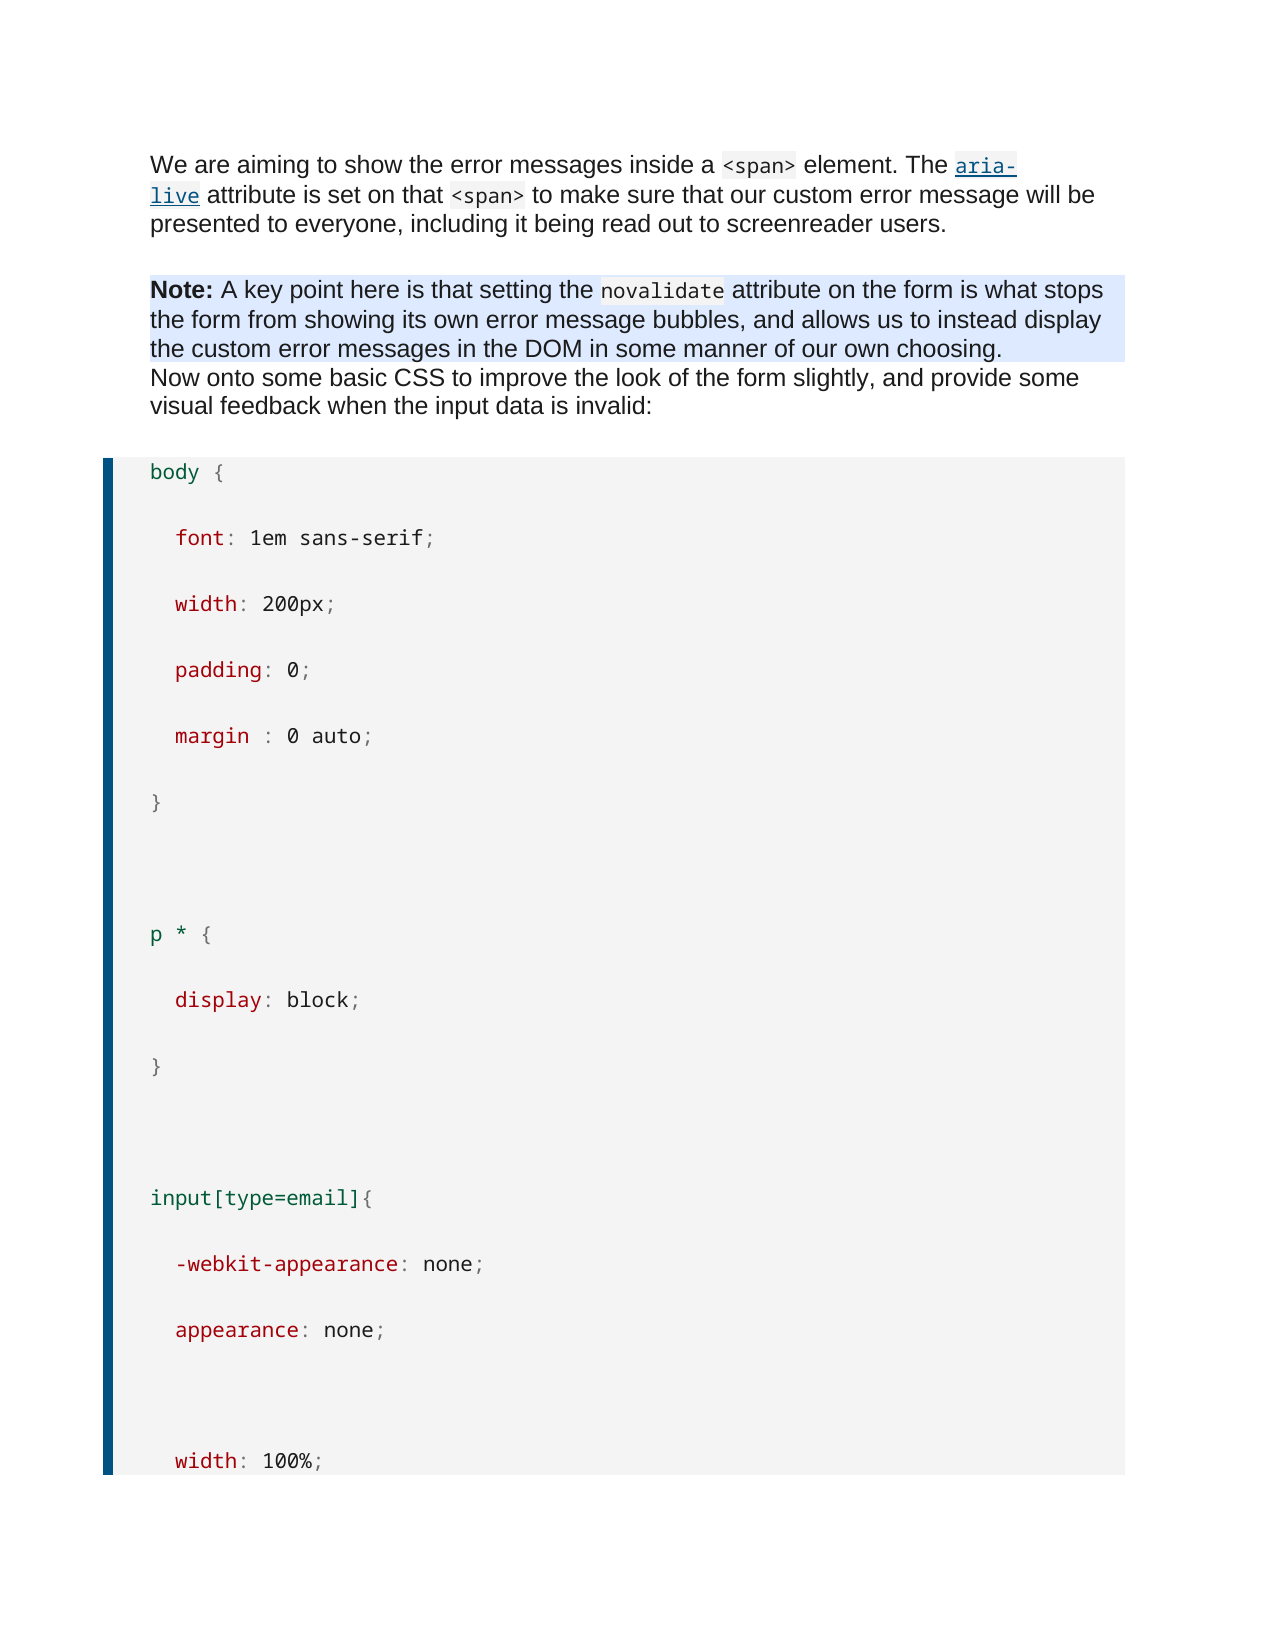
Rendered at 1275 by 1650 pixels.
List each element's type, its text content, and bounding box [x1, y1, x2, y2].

text margin : 0 auto; [113, 721, 1125, 750]
text } [113, 787, 1125, 816]
text padding: 0; [113, 655, 1125, 684]
text p * { [113, 919, 1125, 947]
text input[type=email]{ [113, 1183, 1125, 1211]
text Note: A key point here is that setting the novalidate attribute on the form is what stops the form from showing its own error message bubbles, and allows us to instead display the custom error messages in the DOM in some manner of our own choosing. [150, 275, 1125, 362]
text Now onto some basic CSS to improve the look of the form slightly, and provide some visual feedback when the input data is invalid: [150, 362, 1125, 420]
text display: block; [113, 985, 1125, 1013]
text width: 100%; [113, 1447, 1125, 1475]
text } [113, 1051, 1125, 1079]
text width: 200px; [113, 589, 1125, 618]
text appearance: none; [113, 1315, 1125, 1343]
text We are aiming to show the error messages inside a <span> element. The aria-live attribute is set on that <span> to make sure that our custom error message will be presented to everyone, including it being read out to screenreader users. [150, 150, 1125, 238]
text font: 1em sans-serif; [113, 523, 1125, 552]
text -webkit-appearance: none; [113, 1249, 1125, 1277]
text body { [103, 457, 1125, 486]
